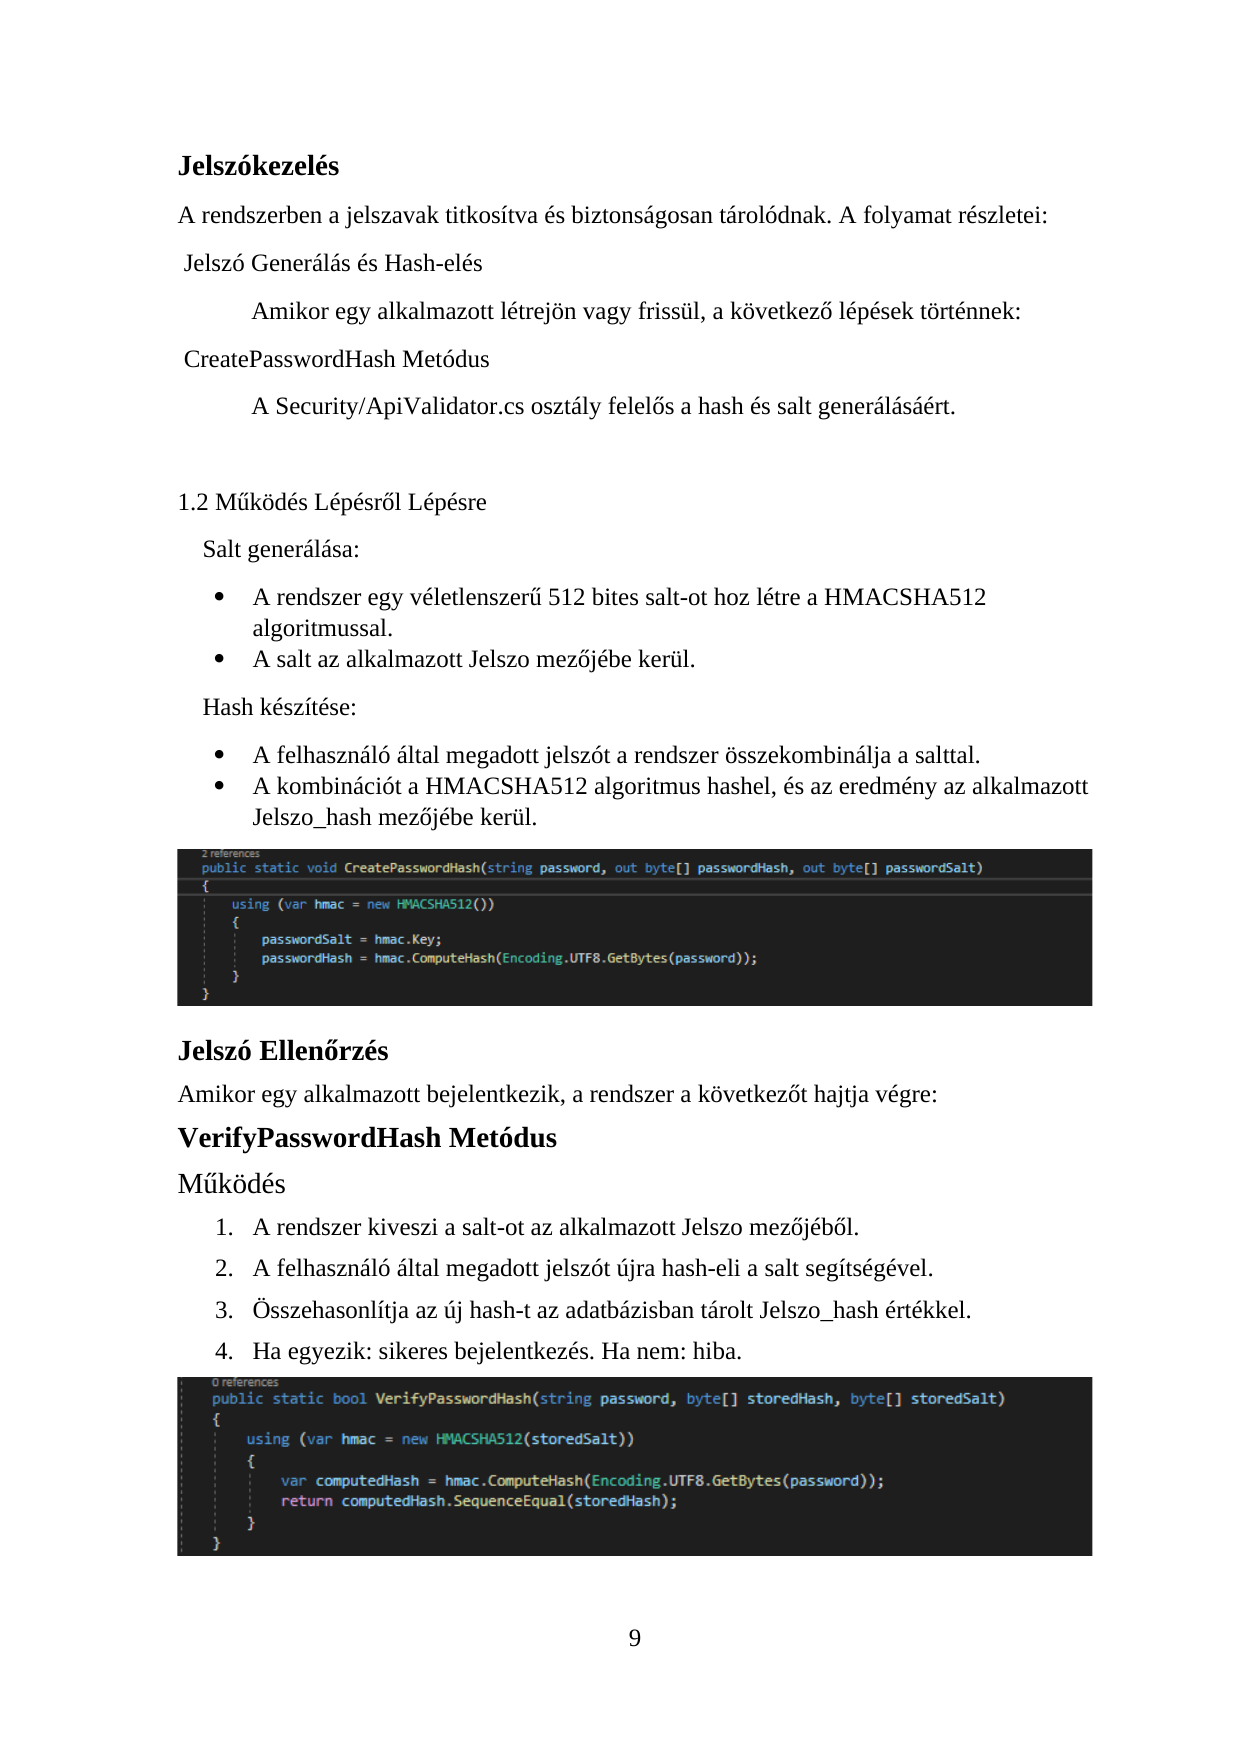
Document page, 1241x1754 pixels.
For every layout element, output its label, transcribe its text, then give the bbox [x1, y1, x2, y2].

text Salt generálása: [177, 534, 1092, 563]
subtitle VerifyPasswordHash Metódus [177, 1120, 1092, 1154]
picture [177, 1377, 1093, 1556]
subtitle Működés [177, 1166, 1092, 1200]
list A salt az alkalmazott Jelszo mezőjébe kerül. [215, 644, 1092, 673]
list A rendszer egy véletlenszerű 512 bites salt-ot hoz létre a HMACSHA512 algoritmussal. [215, 582, 1092, 642]
text A Security/ApiValidator.cs osztály felelős a hash és salt generálásáért. [251, 391, 1092, 420]
text Hash készítése: [177, 692, 1092, 721]
subtitle Összehasonlítja az új hash-t az adatbázisban tárolt Jelszo_hash értékkel. [215, 1295, 1092, 1323]
text Jelszó Generálás és Hash-elés [177, 248, 1092, 277]
list A kombinációt a HMACSHA512 algoritmus hashel, és az eredmény az alkalmazott Jelszo_hash mezőjébe kerül. [215, 771, 1092, 831]
text Jelszókezelés [177, 148, 1092, 181]
text Amikor egy alkalmazott létrejön vagy frissül, a következő lépések történnek: [177, 296, 1092, 325]
subtitle Ha egyezik: sikeres bejelentkezés. Ha nem: hiba. [215, 1336, 1092, 1365]
subtitle A felhasználó által megadott jelszót újra hash-eli a salt segítségével. [215, 1253, 1092, 1282]
subtitle A rendszer kiveszi a salt-ot az alkalmazott Jelszo mezőjéből. [215, 1212, 1092, 1241]
subtitle Jelszó Ellenőrzés [177, 1033, 1092, 1066]
text CreatePasswordHash Metódus [177, 344, 1092, 372]
list A felhasználó által megadott jelszót a rendszer összekombinálja a salttal. [215, 740, 1092, 768]
text A rendszerben a jelszavak titkosítva és biztonságosan tárolódnak. A folyamat részletei: [177, 201, 1092, 229]
subtitle Amikor egy alkalmazott bejelentkezik, a rendszer a következőt hajtja végre: [177, 1079, 1092, 1108]
picture [177, 849, 1093, 1006]
text 1.2 Működés Lépésről Lépésre [177, 487, 1092, 516]
